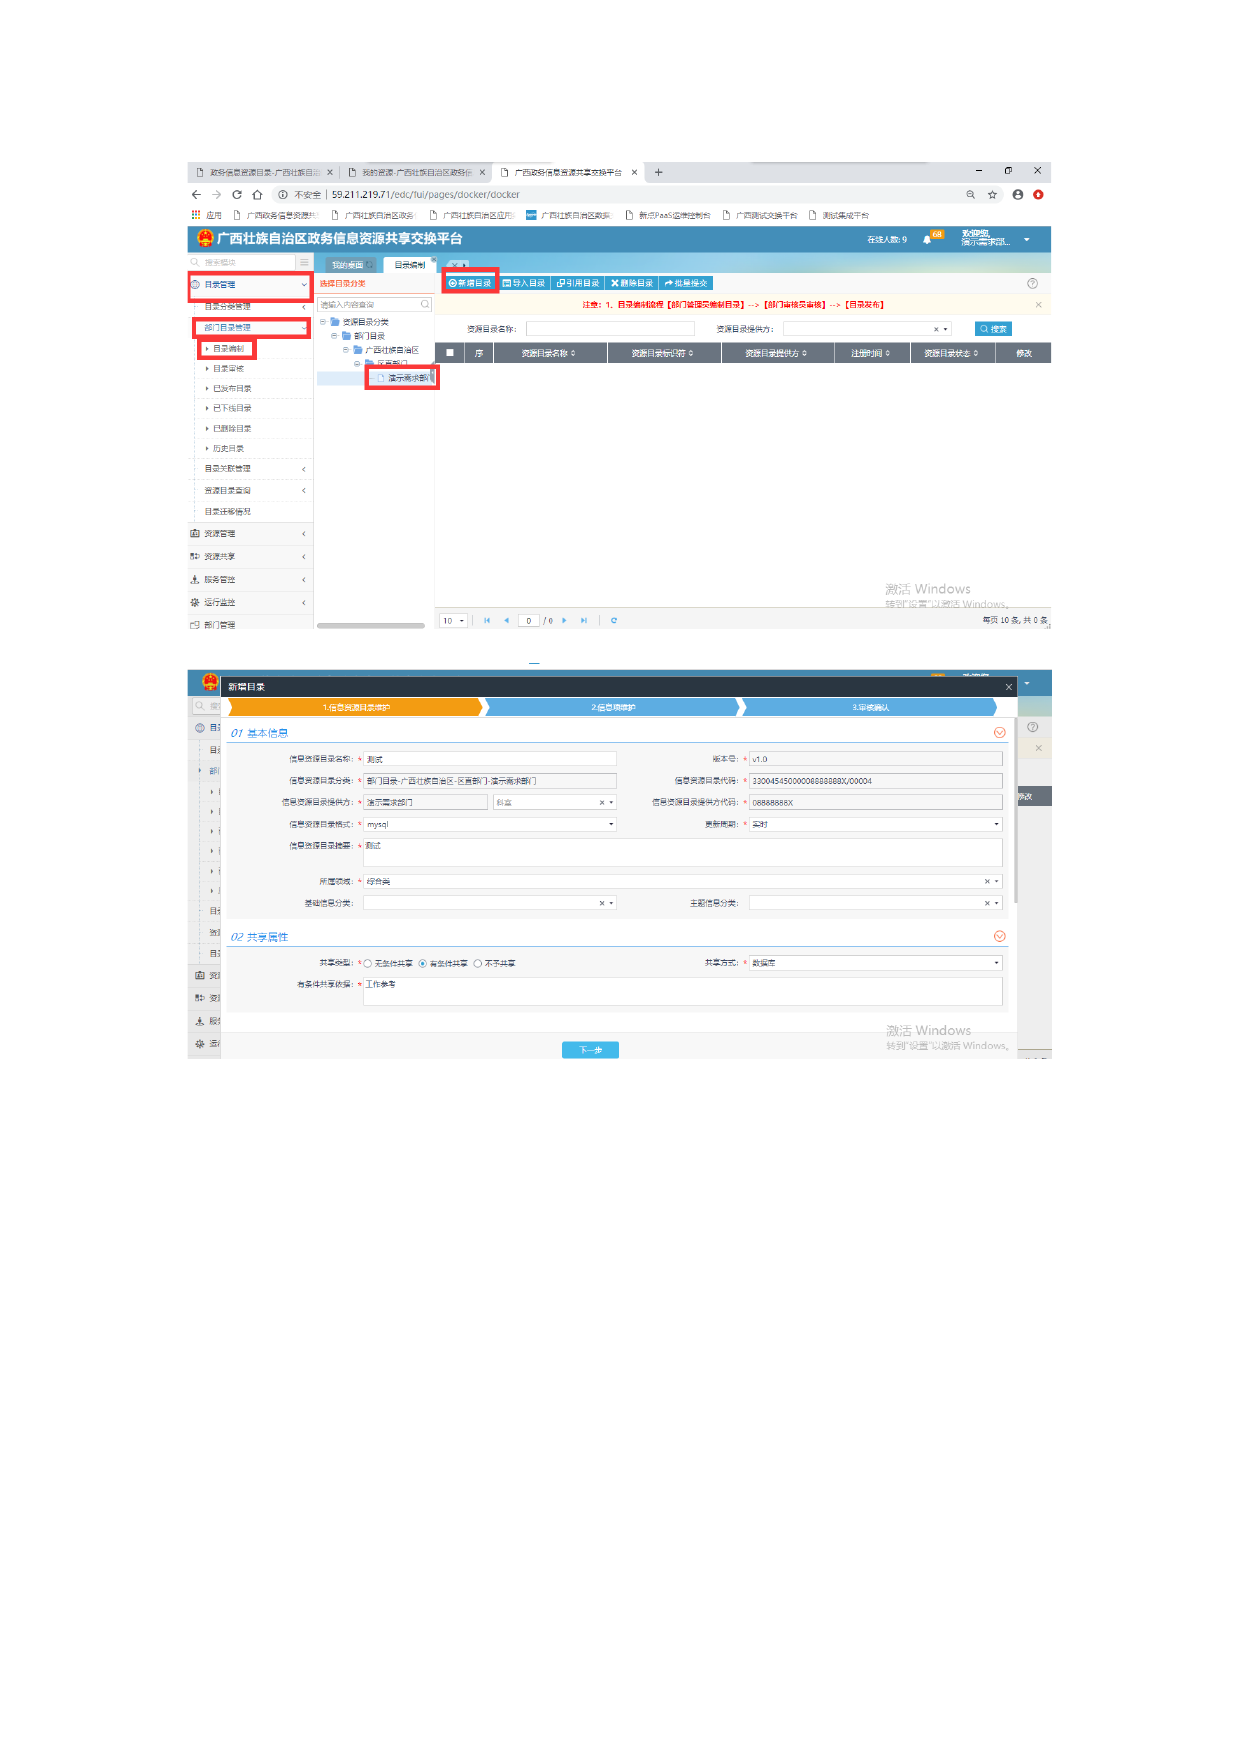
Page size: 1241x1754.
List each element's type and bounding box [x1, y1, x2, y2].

picture [187, 663, 1052, 1059]
picture [187, 162, 1052, 629]
